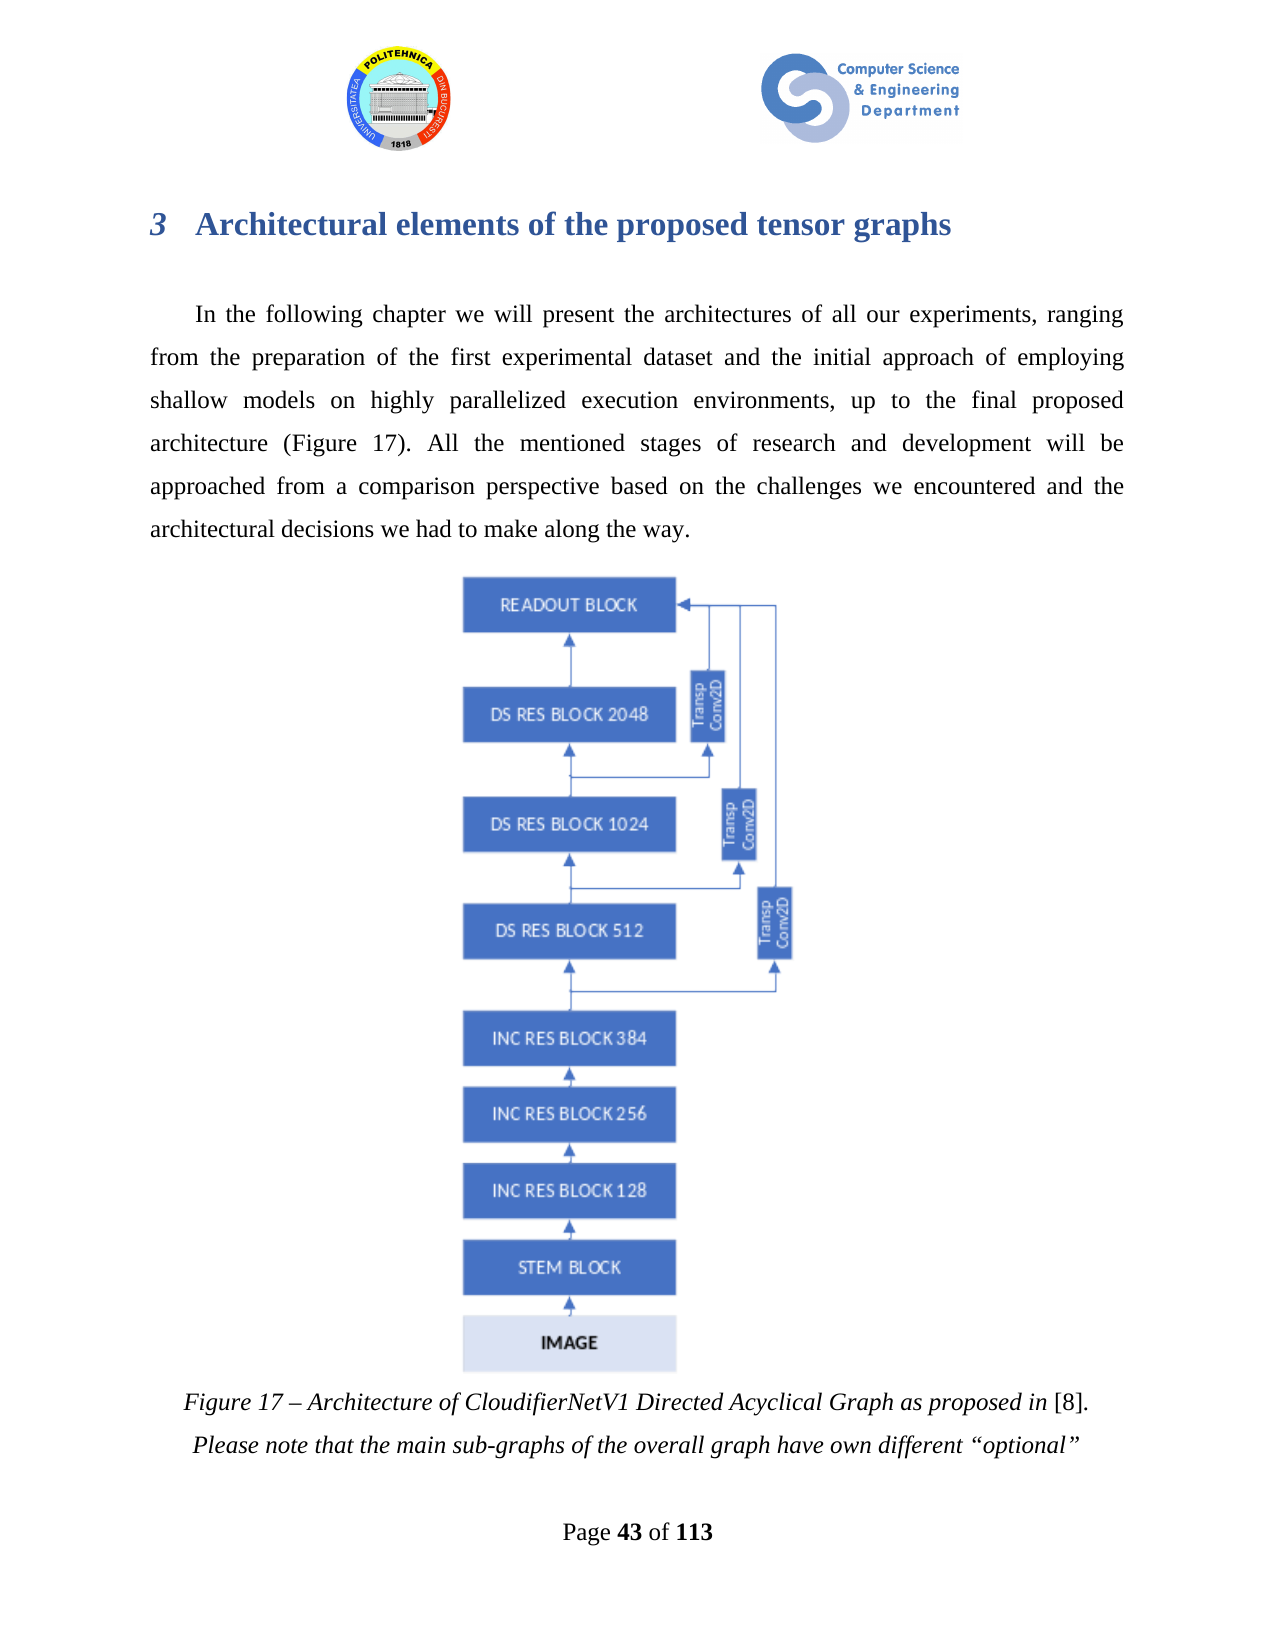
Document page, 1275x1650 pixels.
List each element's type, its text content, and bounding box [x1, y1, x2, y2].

picture [346, 46, 451, 151]
picture [760, 53, 963, 144]
table_header [151, 574, 1124, 1387]
subtitle Architectural elements of the proposed tensor graphs [150, 204, 1125, 242]
text In the following chapter we will present the architectures of all our experiments, ranging from the preparation of the first experimental dataset and the initial approach of employing shallow models on highly parallelized execution environments, up to the final proposed architecture (Figure 17). All the mentioned stages of research and development will be approached from a comparison perspective based on the challenges we encountered and the architectural decisions we had to make along the way. [150, 299, 1125, 543]
